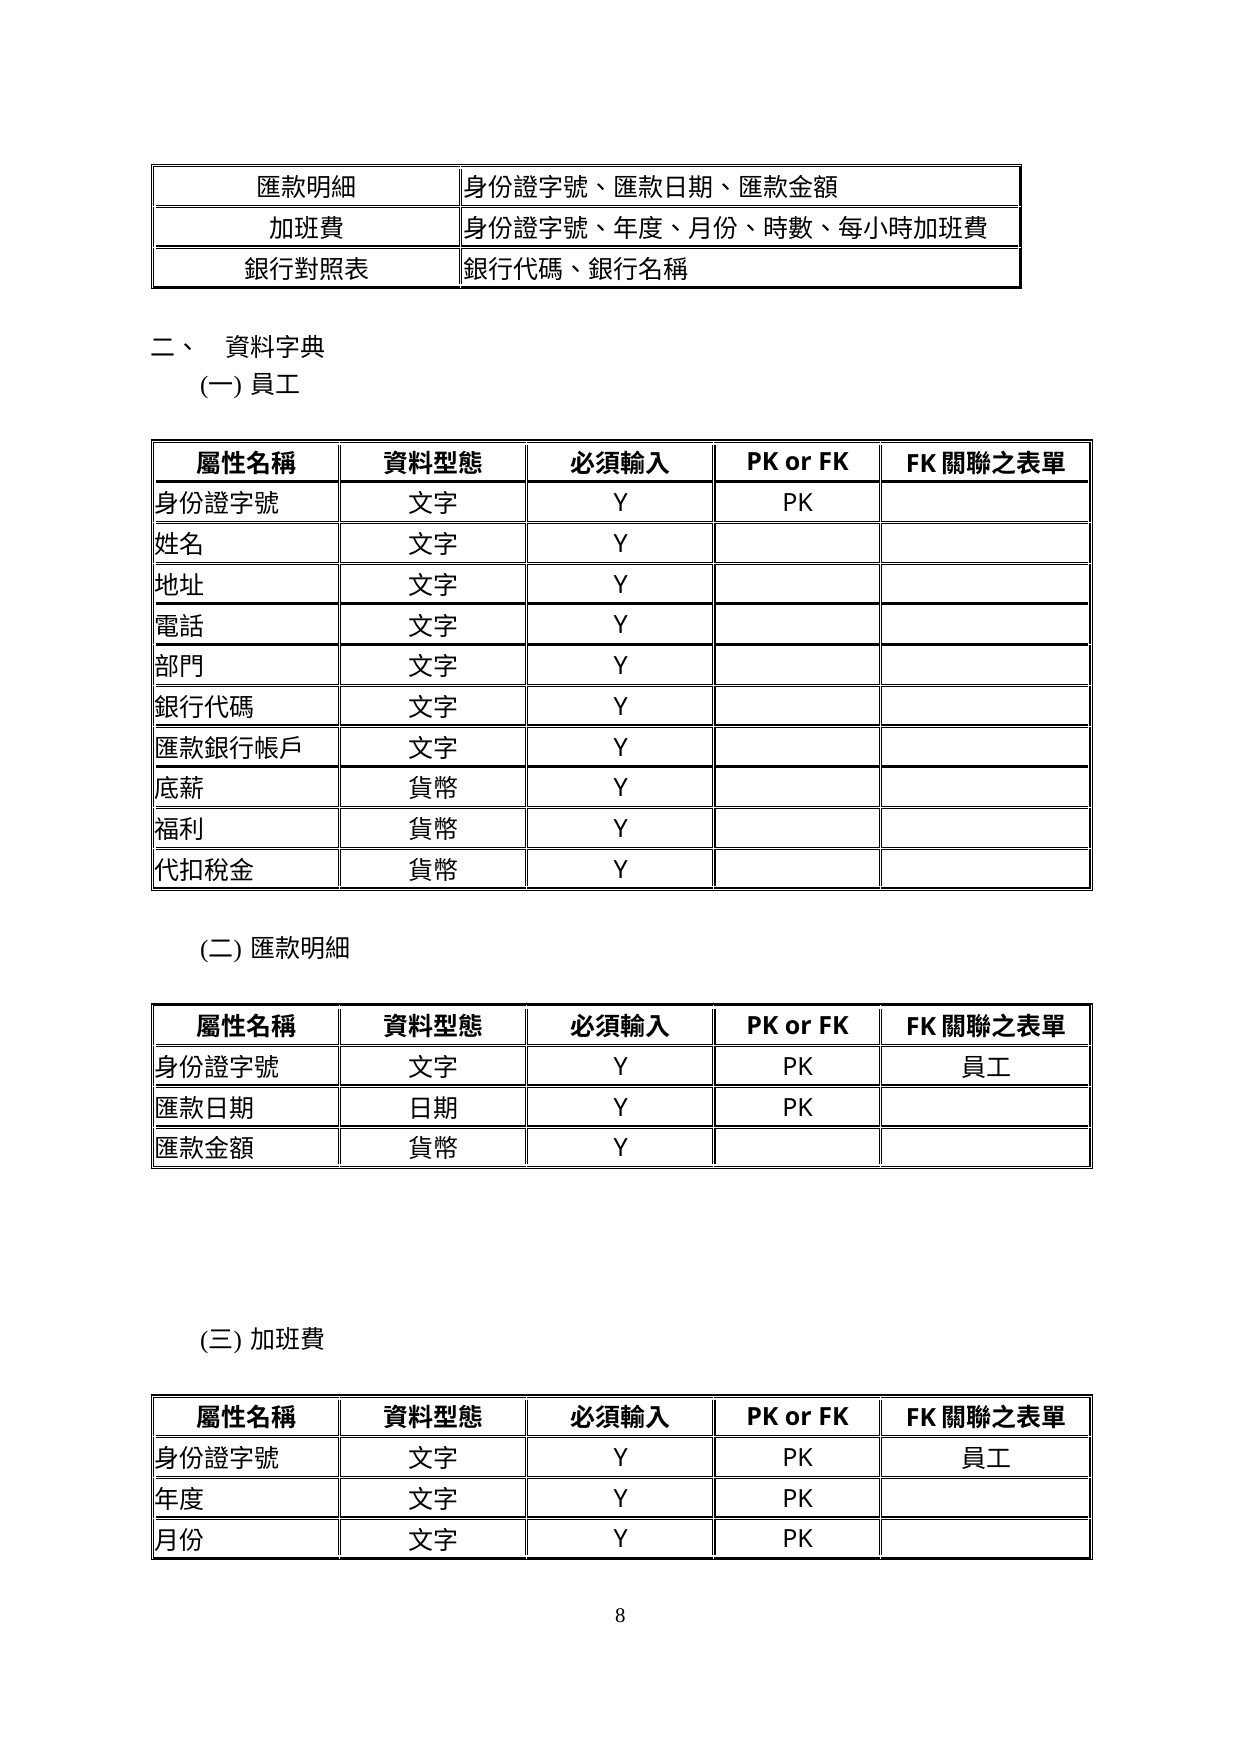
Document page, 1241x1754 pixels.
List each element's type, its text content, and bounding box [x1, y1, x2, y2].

table_header PK or FK [714, 1398, 881, 1435]
table_cell 銀行代碼、銀行名稱 [461, 245, 1020, 286]
table_cell 月份 [154, 1516, 339, 1557]
table_cell PK [716, 1479, 879, 1516]
table_cell Y [528, 728, 712, 765]
table_cell 銀行代碼 [154, 684, 338, 724]
table_cell [716, 687, 879, 724]
table_cell 貨幣 [341, 809, 525, 846]
table_cell Y [528, 1479, 712, 1516]
table_cell 貨幣 [340, 850, 527, 887]
table_cell 銀行對照表 [154, 245, 461, 286]
table_cell 文字 [341, 687, 525, 724]
table_cell 文字 [341, 1479, 525, 1516]
table_cell [882, 724, 1090, 765]
table_cell Y [527, 846, 714, 887]
table_header 資料型態 [340, 443, 527, 480]
table_header 必須輸入 [527, 1396, 714, 1435]
table_cell 姓名 [152, 521, 339, 561]
table_cell PK [716, 483, 879, 521]
table_cell 匯款金額 [154, 1125, 339, 1166]
table_cell [716, 646, 879, 683]
table_cell [716, 605, 879, 643]
table_cell Y [528, 687, 712, 724]
table_cell PK [714, 1520, 881, 1557]
table_cell 匯款銀行帳戶 [154, 724, 338, 765]
table_cell 員工 [881, 1435, 1091, 1476]
table_cell [714, 850, 881, 887]
table_cell Y [528, 565, 712, 602]
table_cell Y [527, 1125, 714, 1166]
table_cell 匯款明細 [154, 167, 461, 204]
table_cell [716, 524, 879, 561]
table_cell 福利 [152, 806, 339, 846]
table_cell 文字 [341, 605, 525, 643]
list 加班費 [200, 1319, 1090, 1357]
table_header 資料型態 [340, 1398, 527, 1435]
table_cell [716, 809, 879, 846]
table_cell 文字 [341, 646, 525, 683]
table_cell [881, 806, 1091, 846]
table_header 必須輸入 [527, 1005, 714, 1044]
table_cell 文字 [341, 1438, 525, 1476]
table_cell [881, 521, 1091, 561]
table_cell 代扣稅金 [154, 846, 339, 887]
table_cell Y [528, 1047, 712, 1084]
table_cell Y [528, 768, 712, 806]
table_cell 貨幣 [340, 1129, 527, 1166]
table_cell [882, 561, 1090, 602]
table_cell [716, 768, 879, 806]
table_cell 文字 [341, 565, 525, 602]
table_header 屬性名稱 [154, 1398, 339, 1435]
table_cell 文字 [340, 1520, 527, 1557]
table_header FK關聯之表單 [881, 1006, 1089, 1044]
table_cell 底薪 [154, 765, 338, 806]
table_header 必須輸入 [527, 441, 714, 480]
table_cell 身份證字號、匯款日期、匯款金額 [461, 167, 1019, 204]
table_cell 文字 [341, 1047, 525, 1084]
table_cell [881, 1125, 1090, 1166]
list 匯款明細 [200, 928, 1090, 965]
table_cell Y [528, 1088, 712, 1125]
table_cell 匯款日期 [154, 1084, 338, 1125]
table_cell 部門 [152, 643, 338, 683]
table_cell 加班費 [154, 205, 459, 245]
table_cell 文字 [341, 483, 525, 521]
table_cell PK [716, 1088, 879, 1125]
table_cell [882, 480, 1089, 521]
table_header 屬性名稱 [154, 1006, 339, 1044]
table_cell Y [528, 605, 712, 643]
table_cell [881, 1476, 1091, 1516]
table_cell 身份證字號、年度、月份、時數、每小時加班費 [462, 205, 1020, 245]
table_cell PK [716, 1047, 879, 1084]
list 資料字典 [150, 327, 1090, 364]
table_cell Y [528, 1438, 712, 1476]
table_header FK關聯之表單 [881, 443, 1089, 480]
table_cell 日期 [341, 1088, 525, 1125]
table_cell [882, 602, 1089, 643]
table_cell 年度 [152, 1476, 339, 1516]
table_cell [716, 565, 879, 602]
table_cell 身份證字號 [152, 1044, 339, 1084]
table_cell PK [716, 1438, 879, 1476]
table_cell 身份證字號 [152, 1435, 339, 1476]
table_cell [882, 643, 1091, 683]
table_cell 文字 [341, 728, 525, 765]
table_header PK or FK [714, 443, 881, 480]
table_cell [881, 846, 1090, 887]
table_header 資料型態 [340, 1006, 527, 1044]
table_header 屬性名稱 [154, 443, 339, 480]
table_cell Y [527, 1516, 714, 1557]
table_cell Y [528, 646, 712, 683]
table_cell [881, 1516, 1090, 1557]
table_cell 貨幣 [341, 768, 525, 806]
table_cell Y [528, 809, 712, 846]
table_cell Y [528, 524, 712, 561]
table_cell [882, 765, 1089, 806]
table_cell 電話 [154, 602, 338, 643]
table_cell 員工 [881, 1044, 1091, 1084]
table_cell [882, 1084, 1090, 1125]
table_cell [882, 684, 1090, 724]
table_header PK or FK [714, 1006, 881, 1044]
table_header FK關聯之表單 [881, 1398, 1089, 1435]
table_cell Y [528, 483, 712, 521]
table_cell [714, 1129, 881, 1166]
list 員工 [200, 364, 1090, 402]
table_cell 地址 [154, 561, 338, 602]
table_cell 身份證字號 [154, 480, 338, 521]
table_cell 文字 [341, 524, 525, 561]
table_cell [716, 728, 879, 765]
